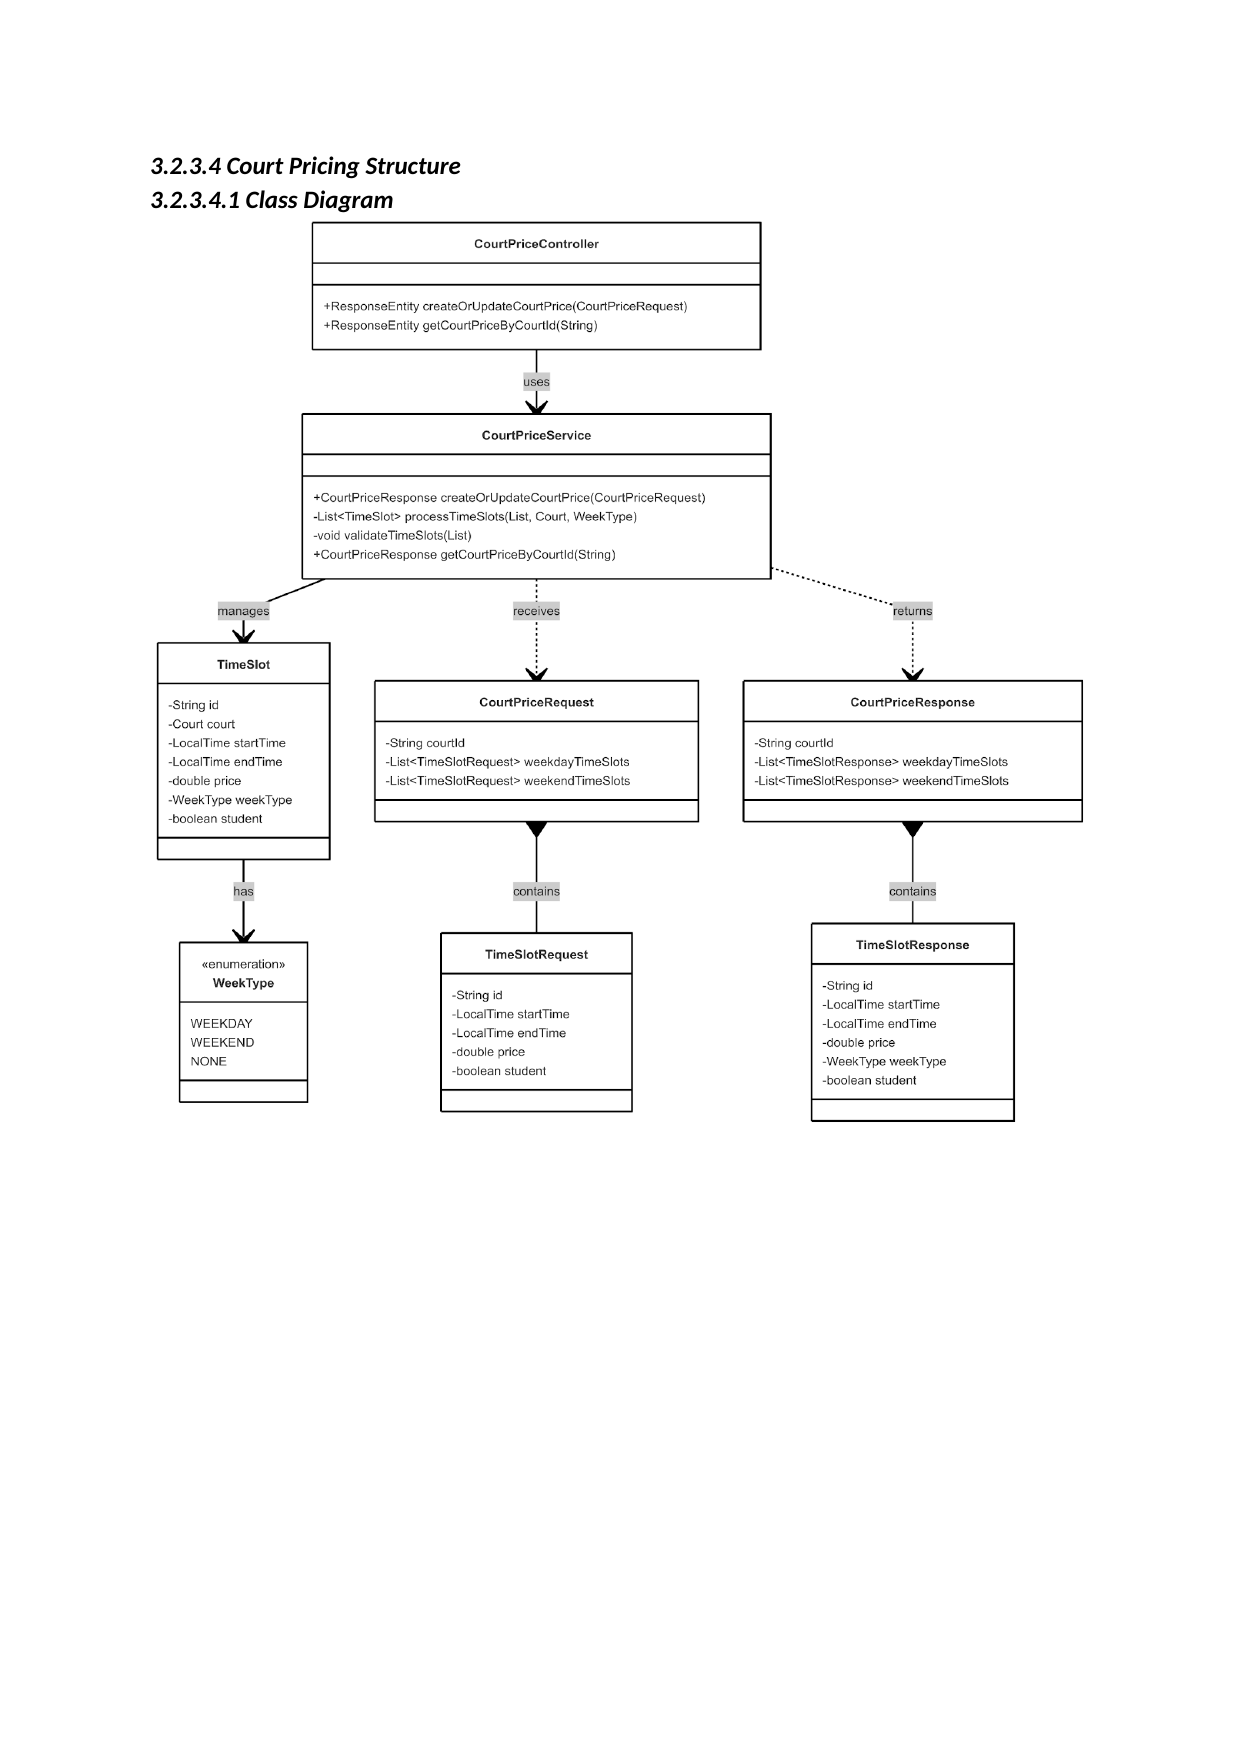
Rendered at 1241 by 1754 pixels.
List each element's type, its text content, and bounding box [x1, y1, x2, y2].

picture [150, 215, 1091, 1130]
subtitle 3.2.3.4.1 Class Diagram [150, 185, 1093, 215]
subtitle 3.2.3.4 Court Pricing Structure [150, 150, 1093, 181]
